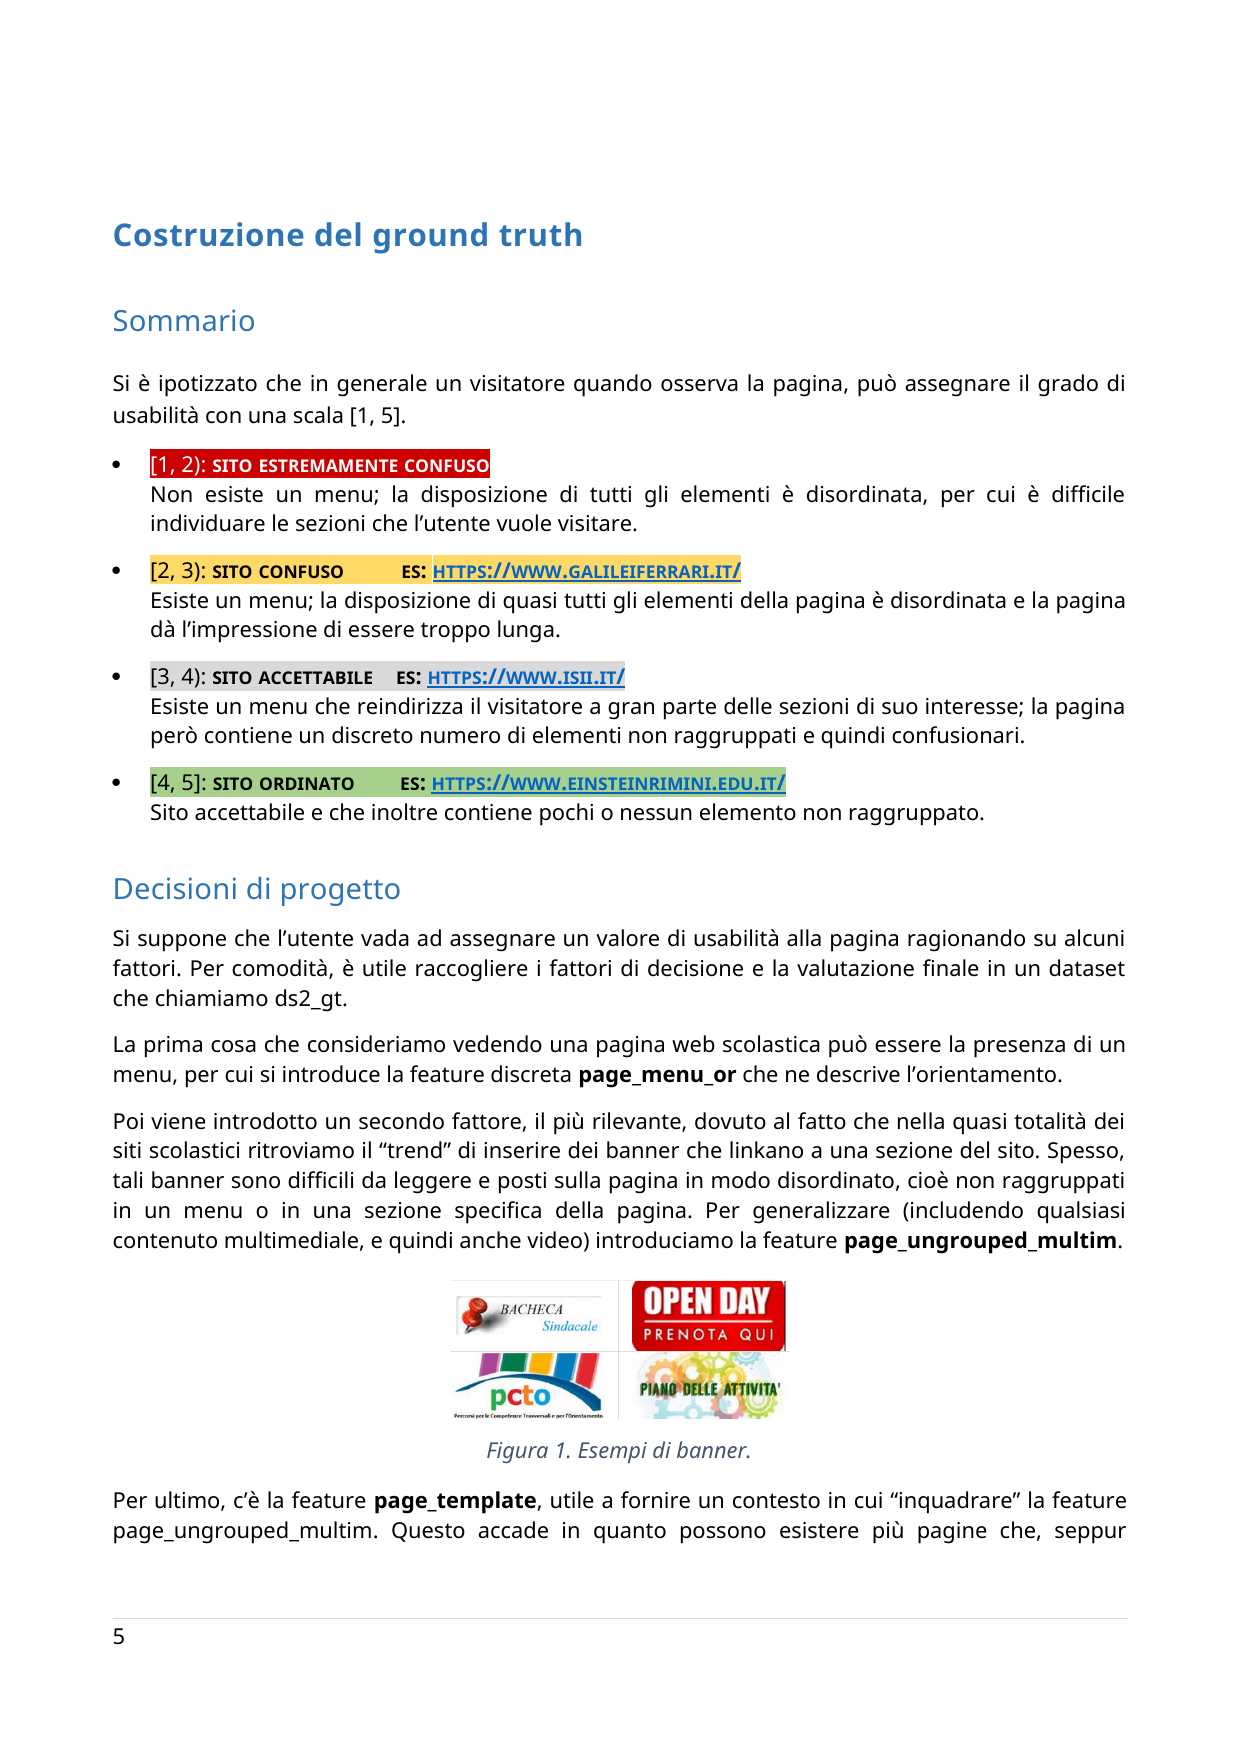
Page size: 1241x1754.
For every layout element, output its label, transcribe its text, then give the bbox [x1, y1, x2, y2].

text Si suppone che l’utente vada ad assegnare un valore di usabilità alla pagina ragionando su alcuni fattori. Per comodità, è utile raccogliere i fattori di decisione e la valutazione finale in un dataset che chiamiamo ds2_gt. [112, 923, 1128, 1013]
picture [450, 1271, 790, 1419]
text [112, 1486, 1128, 1545]
list [3, 4): sito accettabile es: https://www.isii.it/ Esiste un menu che reindirizza il visitatore a gran parte delle sezioni di suo interesse; la pagina però contiene un discreto numero di elementi non raggruppati e quindi confusionari. [112, 661, 1128, 750]
subtitle Sommario [112, 300, 1128, 340]
subtitle Decisioni di progetto [112, 868, 1128, 908]
text Si è ipotizzato che in generale un visitatore quando osserva la pagina, può assegnare il grado di usabilità con una scala [1, 5]. [112, 368, 1128, 430]
subtitle Costruzione del ground truth [112, 212, 1128, 255]
text Poi viene introdotto un secondo fattore, il più rilevante, dovuto al fatto che nella quasi totalità dei siti scolastici ritroviamo il “trend” di inserire dei banner che linkano a una sezione del sito. Spesso, tali banner sono difficili da leggere e posti sulla pagina in modo disordinato, cioè non raggruppati in un menu o in una sezione specifica della pagina. Per generalizzare (includendo qualsiasi contenuto multimediale, e quindi anche video) introduciamo la feature page_ungrouped_multim. [112, 1106, 1128, 1255]
list [4, 5]: sito ordinato es: https://www.einsteinrimini.edu.it/ Sito accettabile e che inoltre contiene pochi o nessun elemento non raggruppato. [112, 767, 1128, 826]
list [2, 3): sito confuso es: https://www.galileiferrari.it/ Esiste un menu; la disposizione di quasi tutti gli elementi della pagina è disordinata e la pagina dà l’impressione di essere troppo lunga. [112, 555, 1128, 644]
list [1, 2): sito estremamente confuso Non esiste un menu; la disposizione di tutti gli elementi è disordinata, per cui è difficile individuare le sezioni che l’utente vuole visitare. [112, 449, 1128, 538]
text La prima cosa che consideriamo vedendo una pagina web scolastica può essere la presenza di un menu, per cui si introduce la feature discreta page_menu_or che ne descrive l’orientamento. [112, 1029, 1128, 1089]
